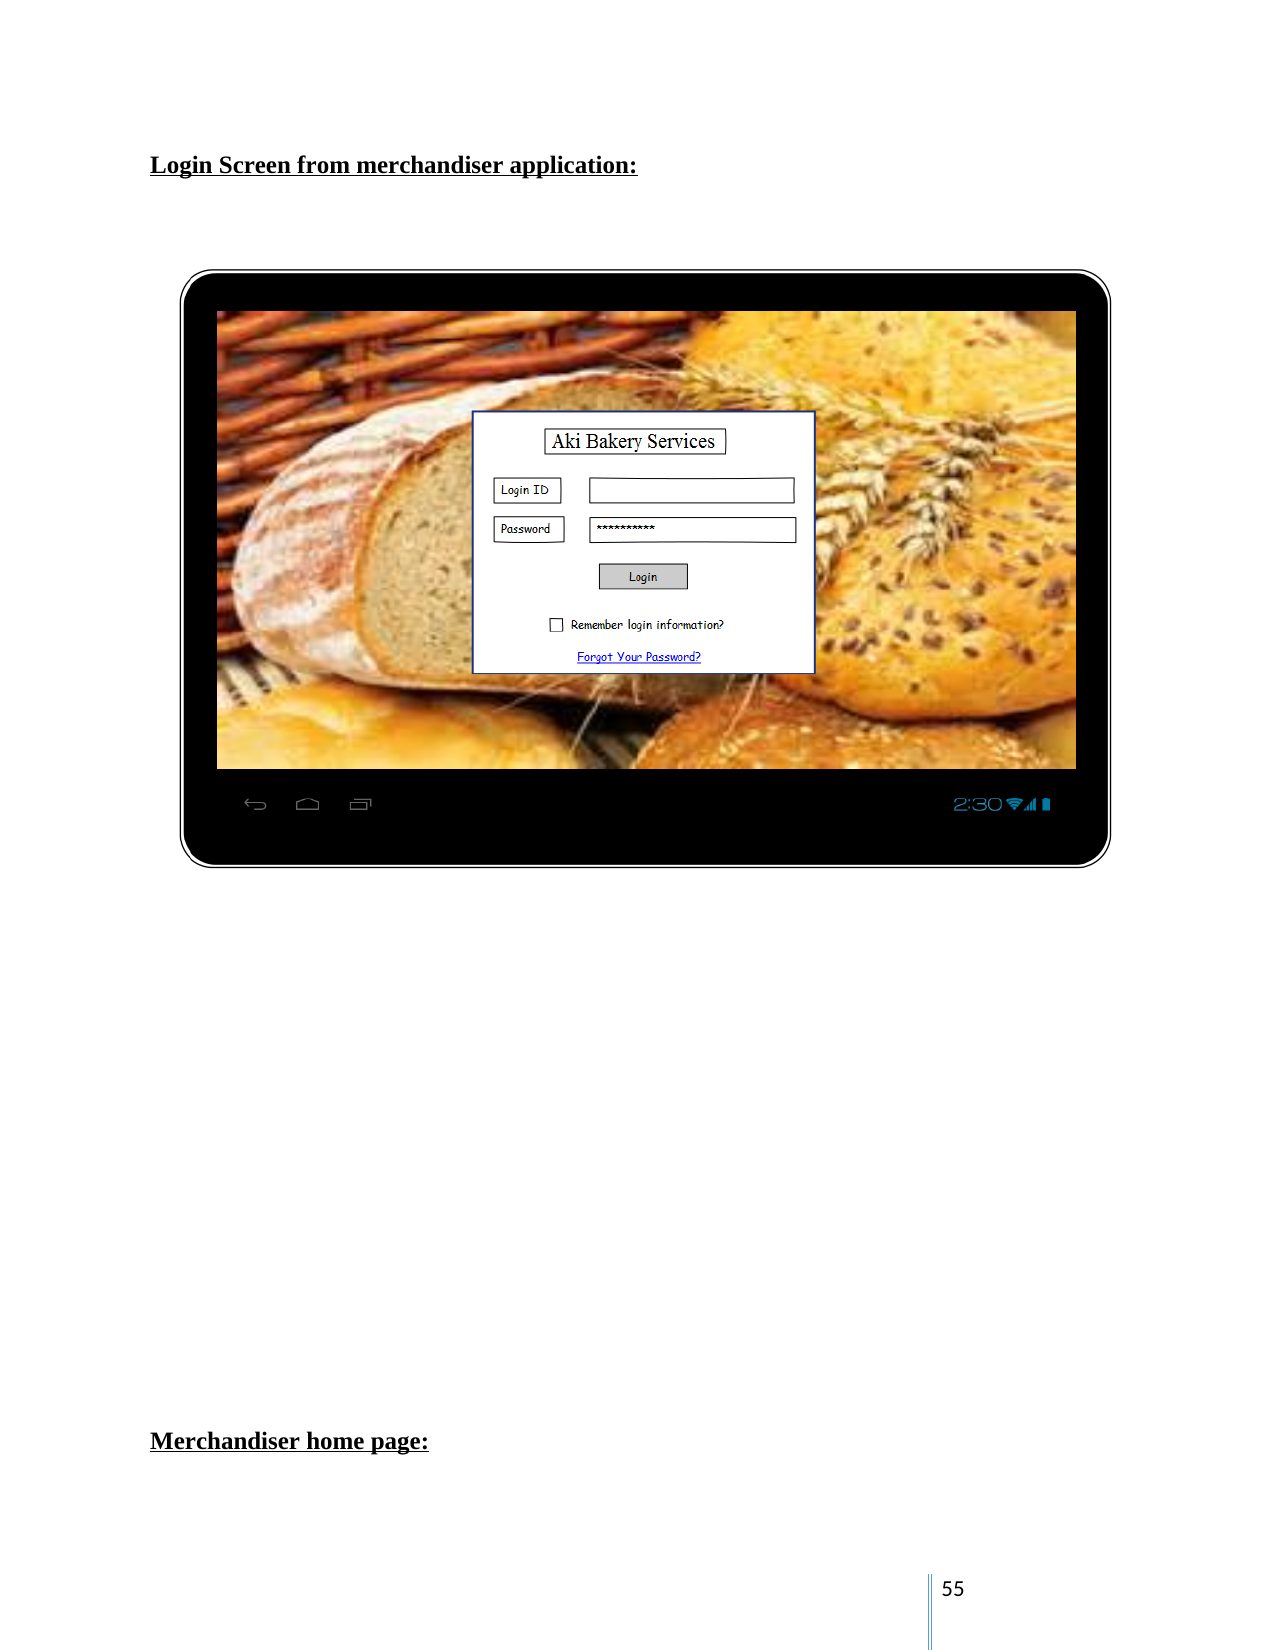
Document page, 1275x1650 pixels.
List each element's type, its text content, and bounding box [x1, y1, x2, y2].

text Merchandiser home page: [150, 1426, 1125, 1454]
text Login Screen from merchandiser application: [150, 150, 1125, 179]
picture [150, 213, 1125, 1092]
